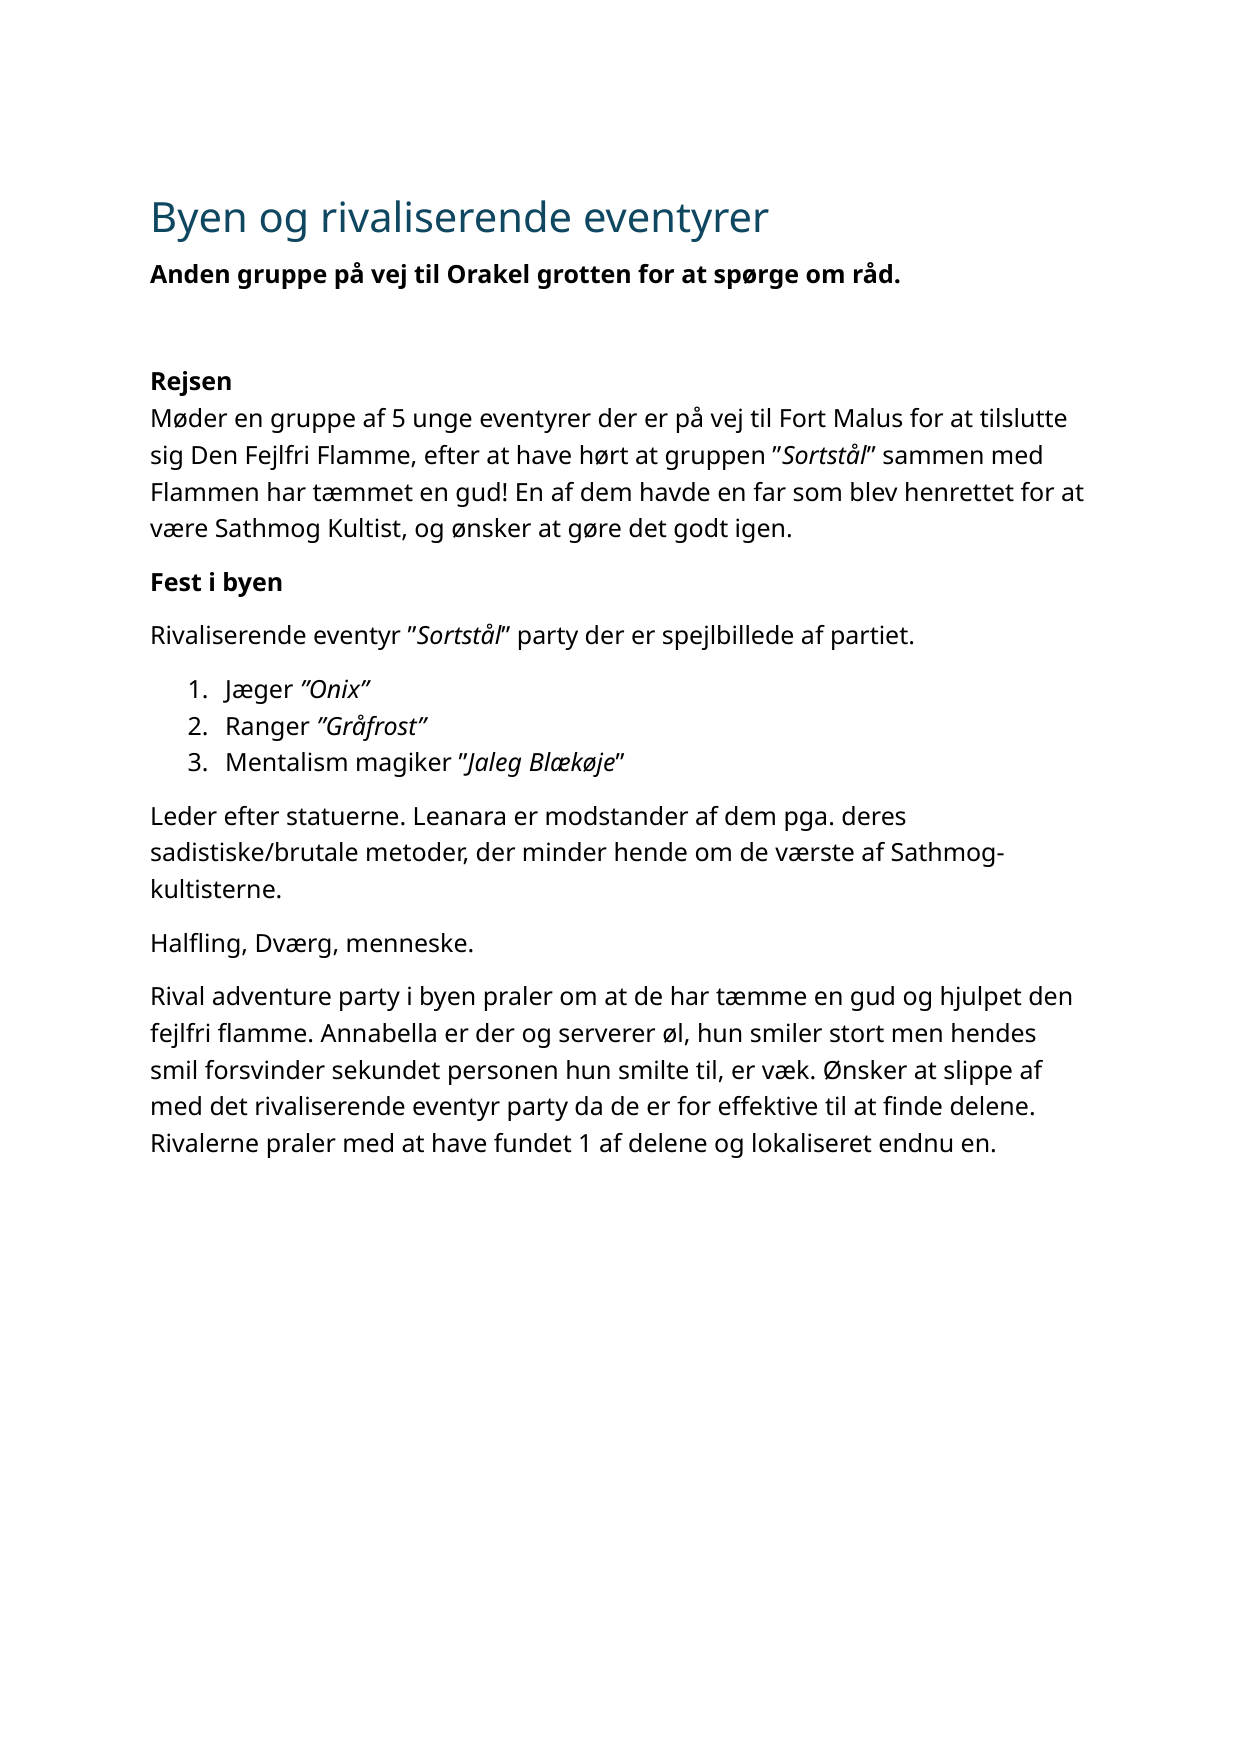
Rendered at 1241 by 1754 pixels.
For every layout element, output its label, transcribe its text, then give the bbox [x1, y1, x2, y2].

list Mentalism magiker ”Jaleg Blækøje” [187, 745, 1090, 779]
list Jæger ”Onix” [187, 671, 1090, 705]
subtitle Byen og rivaliserende eventyrer [150, 187, 1090, 244]
text Halfling, Dværg, menneske. [150, 925, 1090, 959]
text Anden gruppe på vej til Orakel grotten for at spørge om råd. [150, 257, 1090, 291]
list Ranger ”Gråfrost” [187, 708, 1090, 742]
text Rejsen Møder en gruppe af 5 unge eventyrer der er på vej til Fort Malus for at tilslutte sig Den Fejlfri Flamme, efter at have hørt at gruppen ”Sortstål” sammen med Flammen har tæmmet en gud! En af dem havde en far som blev henrettet for at være Sathmog Kultist, og ønsker at gøre det godt igen. [150, 364, 1090, 545]
text Rival adventure party i byen praler om at de har tæmme en gud og hjulpet den fejlfri flamme. Annabella er der og serverer øl, hun smiler stort men hendes smil forsvinder sekundet personen hun smilte til, er væk. Ønsker at slippe af med det rivaliserende eventyr party da de er for effektive til at finde delene. Rivalerne praler med at have fundet 1 af delene og lokaliseret endnu en. [150, 979, 1090, 1160]
text Leder efter statuerne. Leanara er modstander af dem pga. deres sadistiske/brutale metoder, der minder hende om de værste af Sathmog-kultisterne. [150, 798, 1090, 906]
text Fest i byen [150, 564, 1090, 598]
text Rivaliserende eventyr ”Sortstål” party der er spejlbillede af partiet. [150, 618, 1090, 652]
